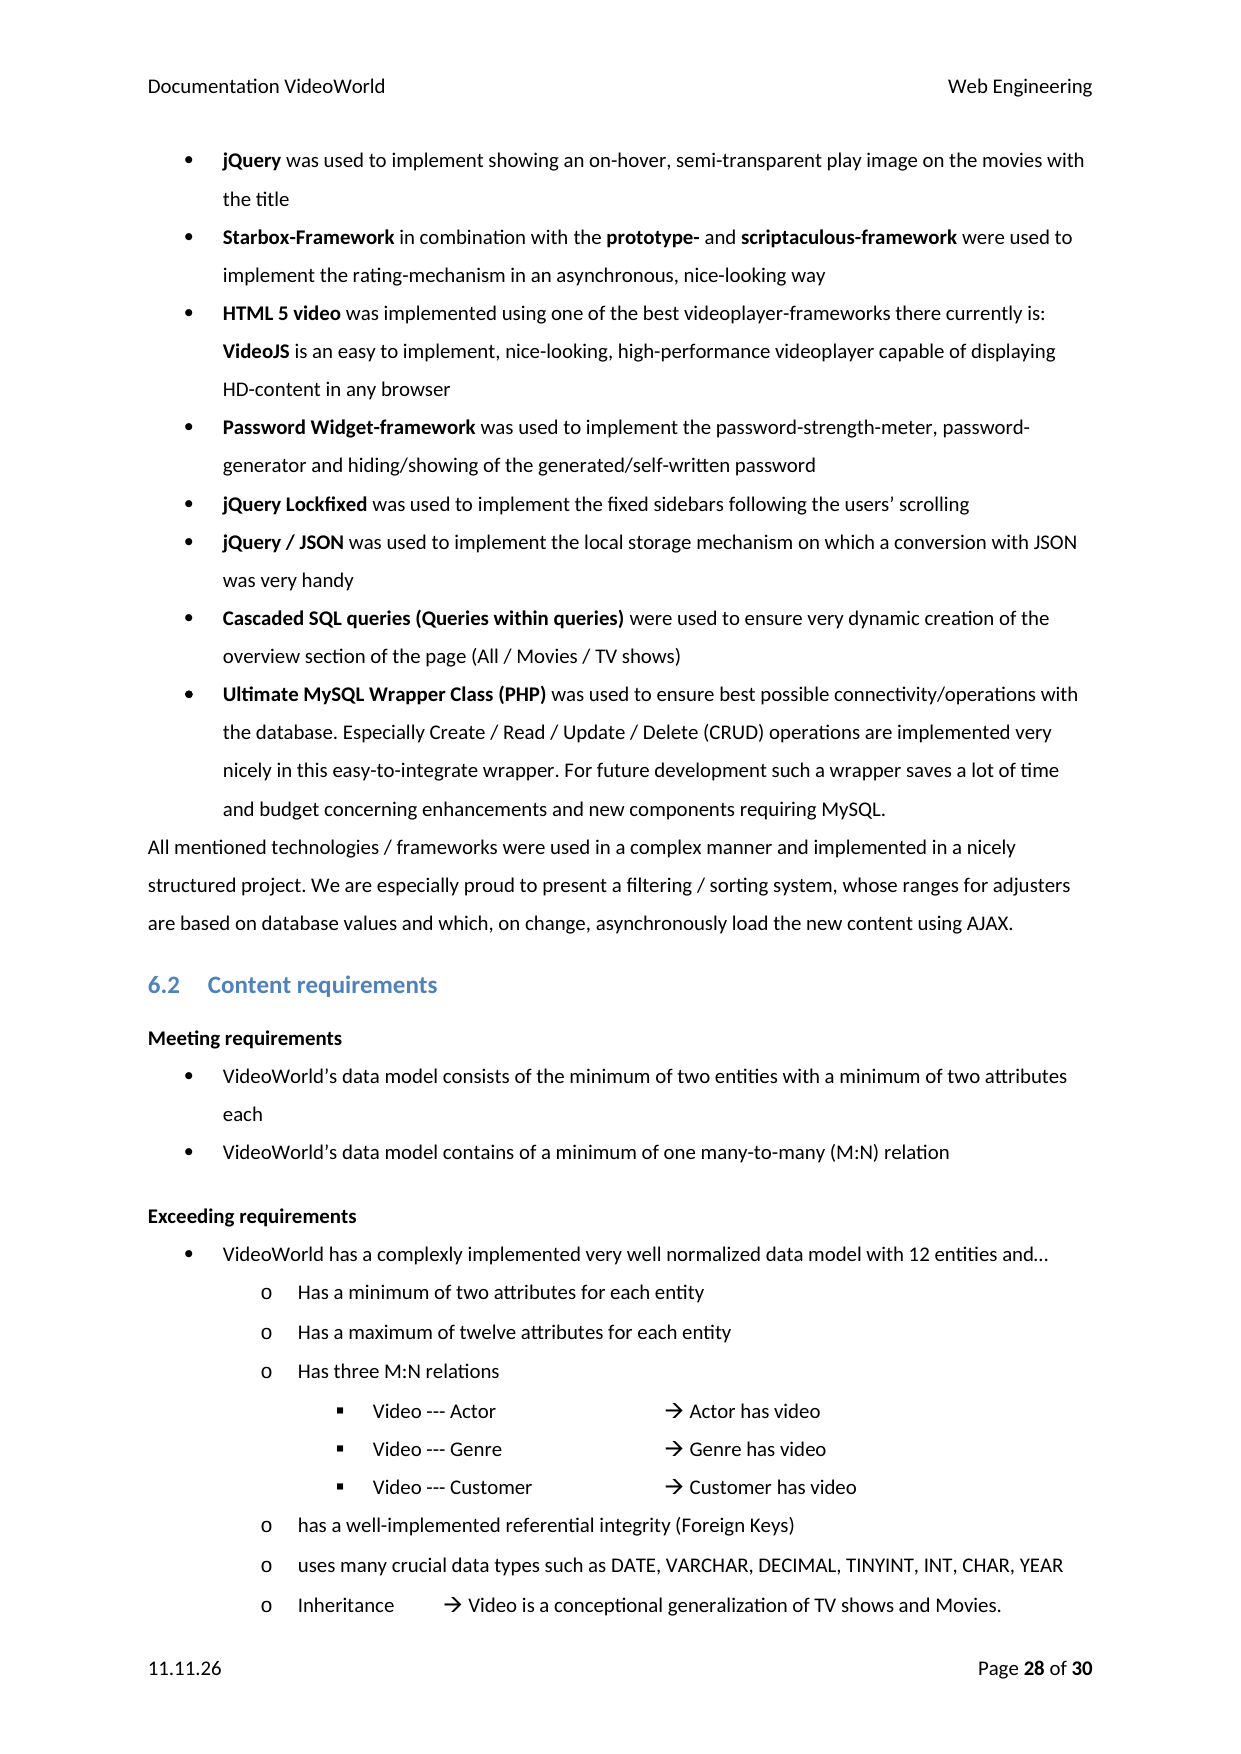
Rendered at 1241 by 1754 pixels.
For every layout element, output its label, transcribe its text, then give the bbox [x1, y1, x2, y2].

list Video --- Customer Customer has video [335, 1474, 1093, 1500]
list Starbox-Framework in combination with the prototype- and scriptaculous-framework were used to implement the rating-mechanism in an asynchronous, nice-looking way [185, 224, 1093, 287]
list VideoWorld’s data model consists of the minimum of two entities with a minimum of two attributes each [185, 1063, 1093, 1127]
list HTML 5 video was implemented using one of the best videoplayer-frameworks there currently is: VideoJS is an easy to implement, nice-looking, high-performance videoplayer capable of displaying HD-content in any browser [185, 300, 1093, 402]
list VideoWorld has a complexly implemented very well normalized data model with 12 entities and… [185, 1241, 1093, 1266]
list VideoWorld’s data model contains of a minimum of one many-to-many (M:N) relation [185, 1139, 1093, 1165]
subtitle Content requirements [148, 969, 1093, 999]
list Video --- Genre Genre has video [335, 1436, 1093, 1462]
list Inheritance Video is a conceptional generalization of TV shows and Movies. [260, 1592, 1093, 1618]
list jQuery was used to implement showing an on-hover, semi-transparent play image on the movies with the title [185, 148, 1093, 211]
list Has a maximum of twelve attributes for each entity [260, 1319, 1093, 1345]
list Has a minimum of two attributes for each entity [260, 1279, 1093, 1306]
list Password Widget-framework was used to implement the password-strength-meter, password-generator and hiding/showing of the generated/self-written password [185, 414, 1093, 478]
list Cascaded SQL queries (Queries within queries) were used to ensure very dynamic creation of the overview section of the page (All / Movies / TV shows) [185, 605, 1093, 669]
list Video --- Actor Actor has video [335, 1398, 1093, 1424]
text Exceeding requirements [148, 1203, 1093, 1228]
list jQuery / JSON was used to implement the local storage mechanism on which a conversion with JSON was very handy [185, 529, 1093, 592]
list Ultimate MySQL Wrapper Class (PHP) was used to ensure best possible connectivity/operations with the database. Especially Create / Read / Update / Delete (CRUD) operations are implemented very nicely in this easy-to-integrate wrapper. For future development such a wrapper saves a lot of time and budget concerning enhancements and new components requiring MySQL. [185, 681, 1093, 821]
list uses many crucial data types such as DATE, VARCHAR, DECIMAL, TINYINT, INT, CHAR, YEAR [260, 1552, 1093, 1579]
text All mentioned technologies / frameworks were used in a complex manner and implemented in a nicely structured project. We are especially proud to present a filtering / sorting system, whose ranges for adjusters are based on database values and which, on change, asynchronously load the new content using AJAX. [148, 834, 1093, 936]
list jQuery Lockfixed was used to implement the fixed sidebars following the users’ scrolling [185, 491, 1093, 516]
text Meeting requirements [148, 1025, 1093, 1050]
list Has three M:N relations [260, 1358, 1093, 1385]
list has a well-implemented referential integrity (Foreign Keys) [260, 1513, 1093, 1539]
